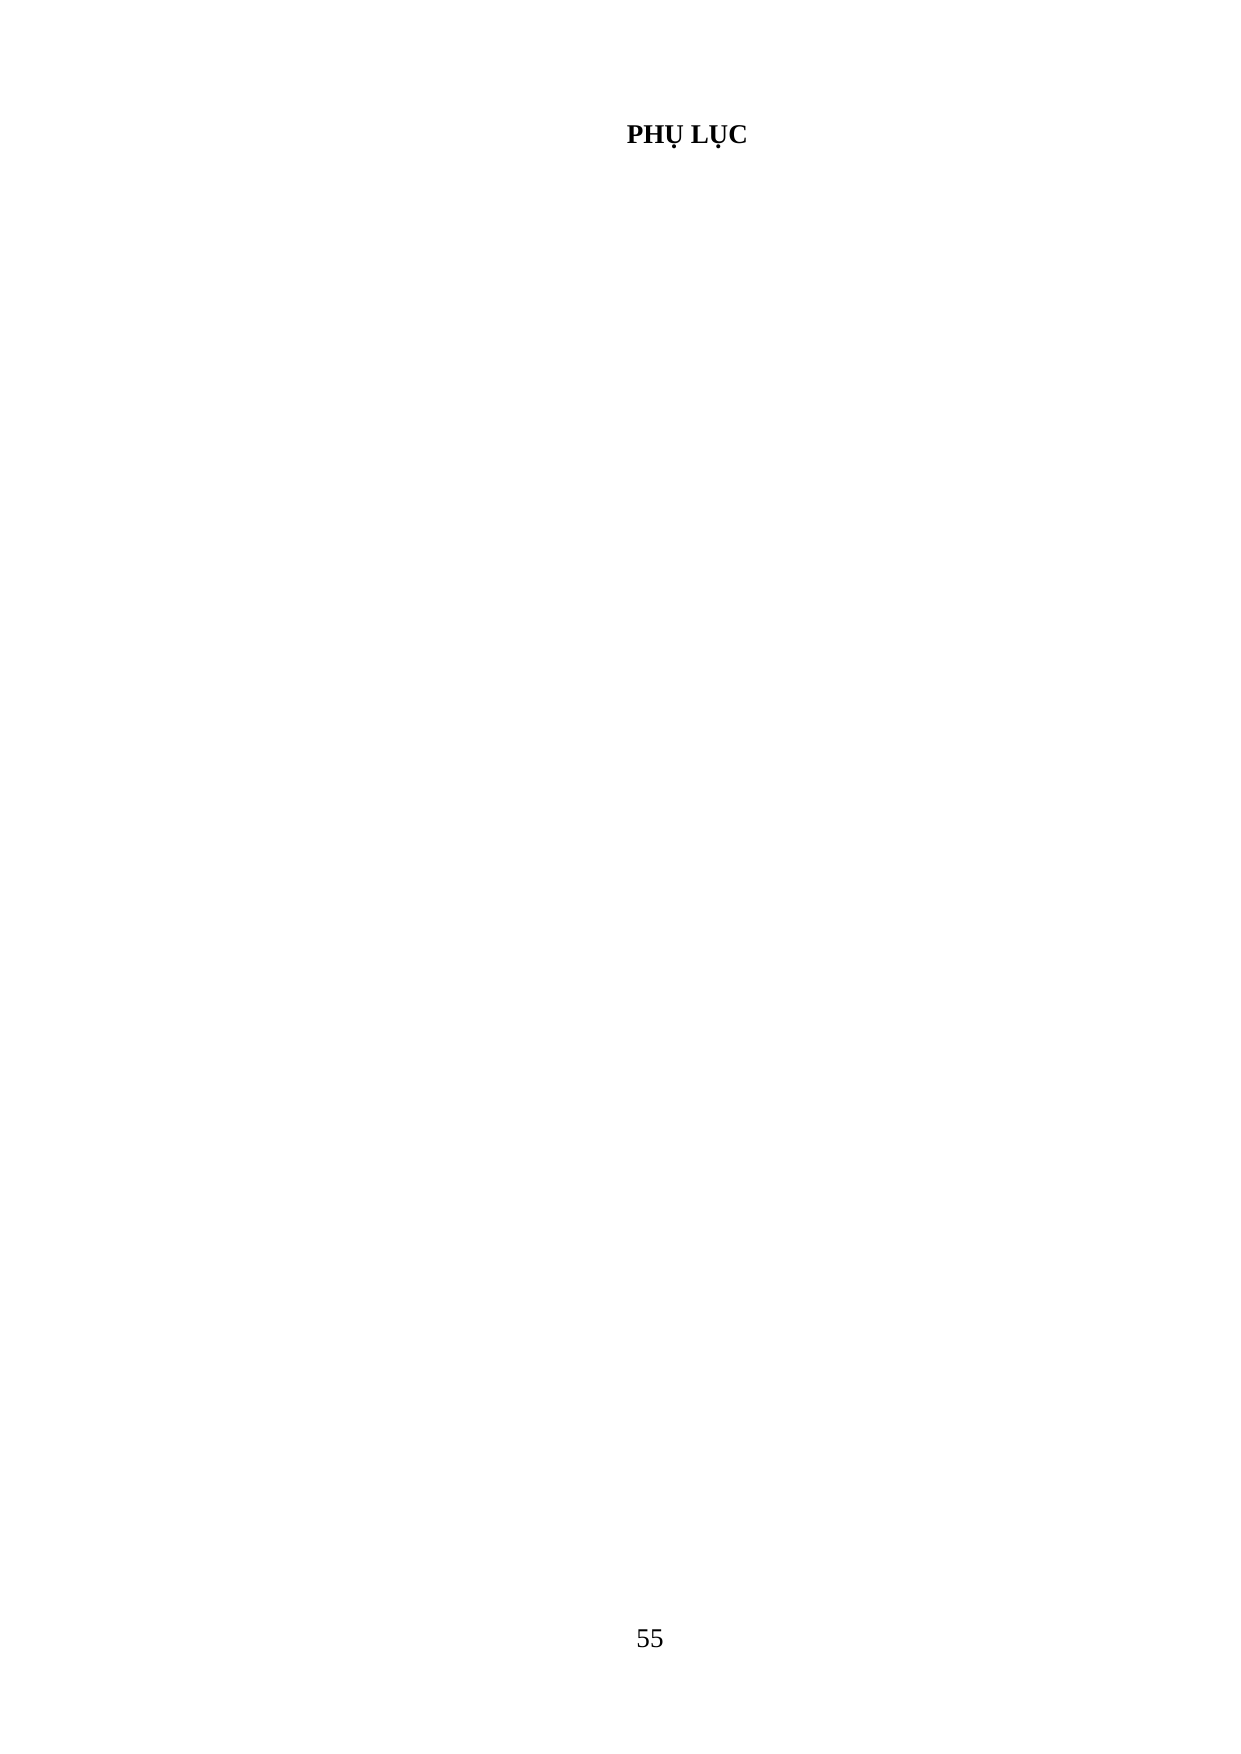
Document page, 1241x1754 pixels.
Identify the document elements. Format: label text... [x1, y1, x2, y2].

list PHỤ LỤC [223, 118, 1152, 149]
